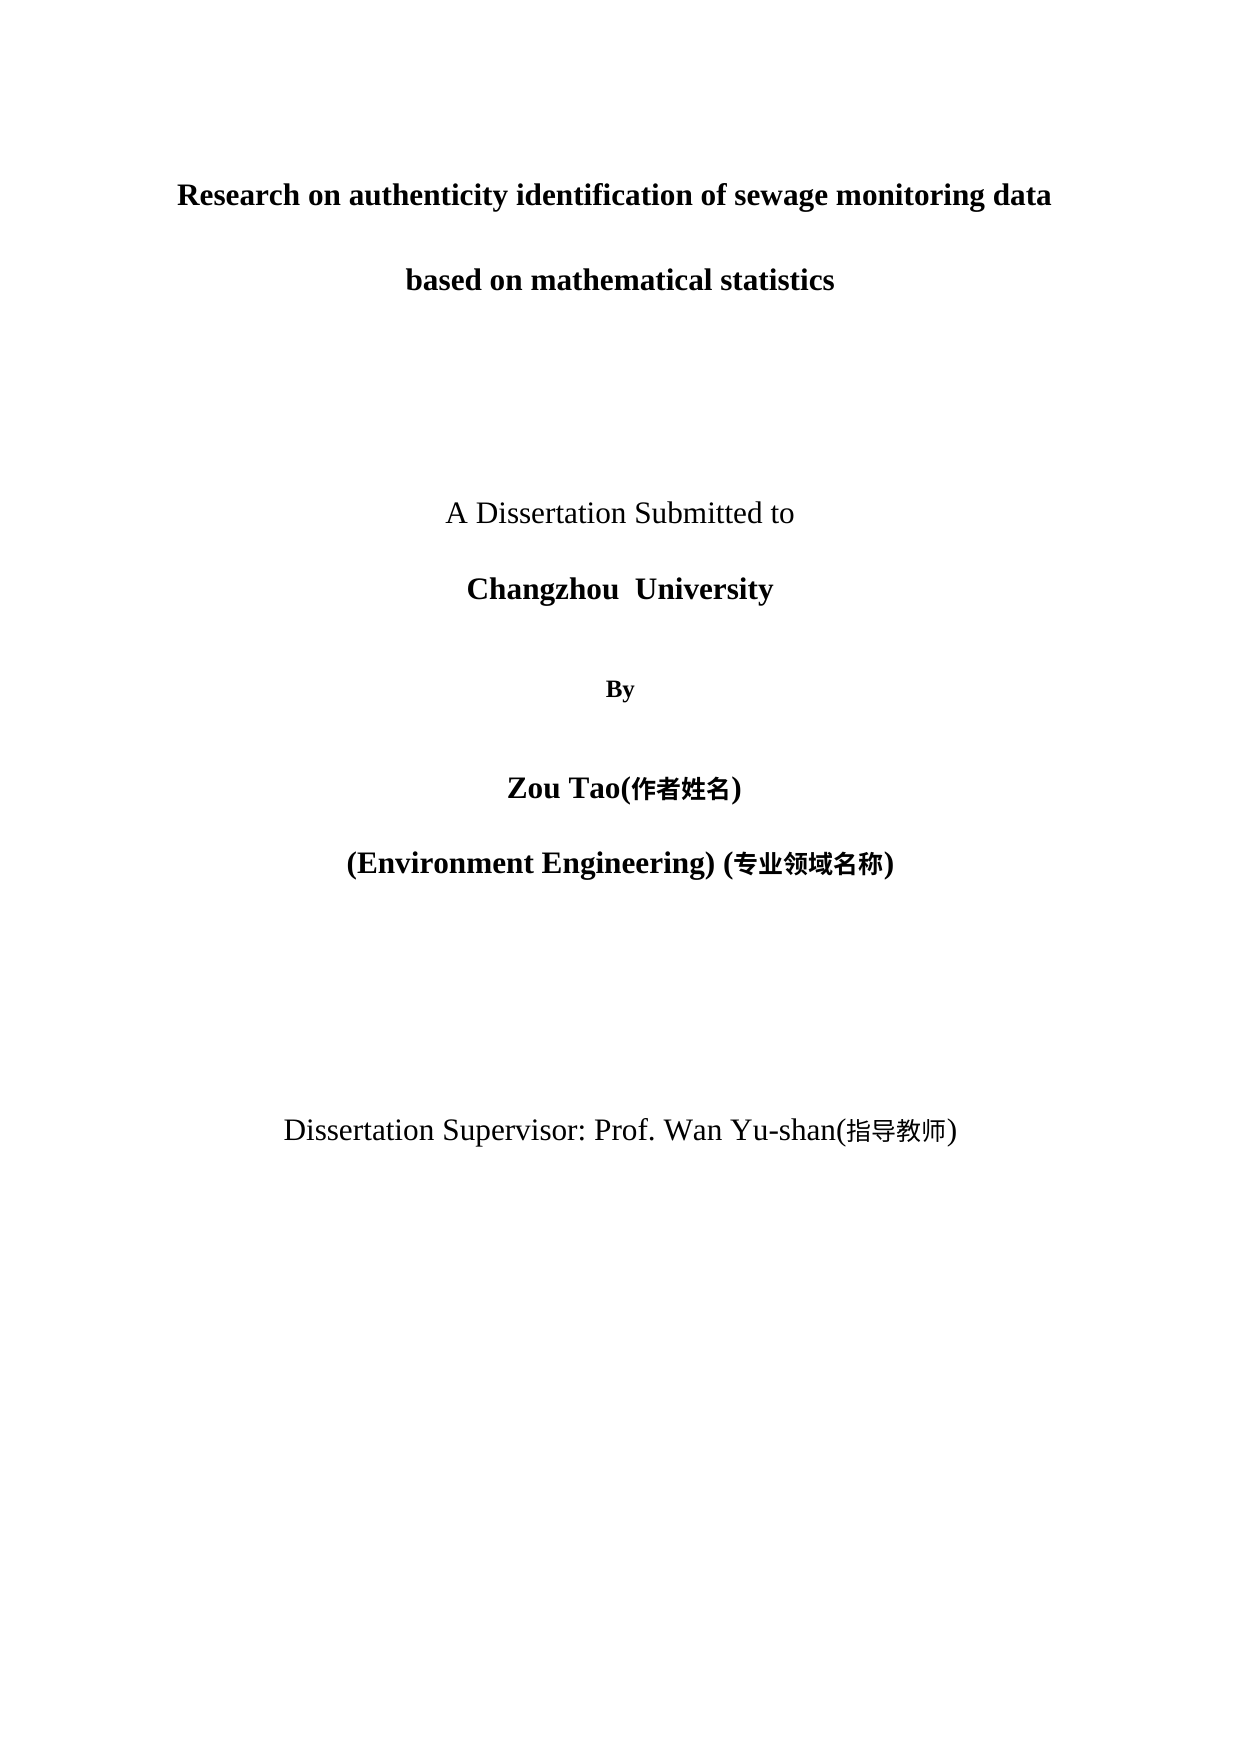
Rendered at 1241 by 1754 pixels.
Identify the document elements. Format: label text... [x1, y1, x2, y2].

text By [187, 672, 1053, 705]
text Dissertation Supervisor: Prof. Wan Yu-shan(指导教师) [187, 1097, 1053, 1162]
text A Dissertation Submitted to [187, 480, 1053, 545]
text Changzhou University [187, 556, 1053, 621]
text (Environment Engineering) (专业领域名称) [187, 831, 1053, 896]
text Research on authenticity identification of sewage monitoring data based on mathematical statistics [169, 162, 1053, 311]
text Zou Tao(作者姓名) [187, 754, 1053, 819]
